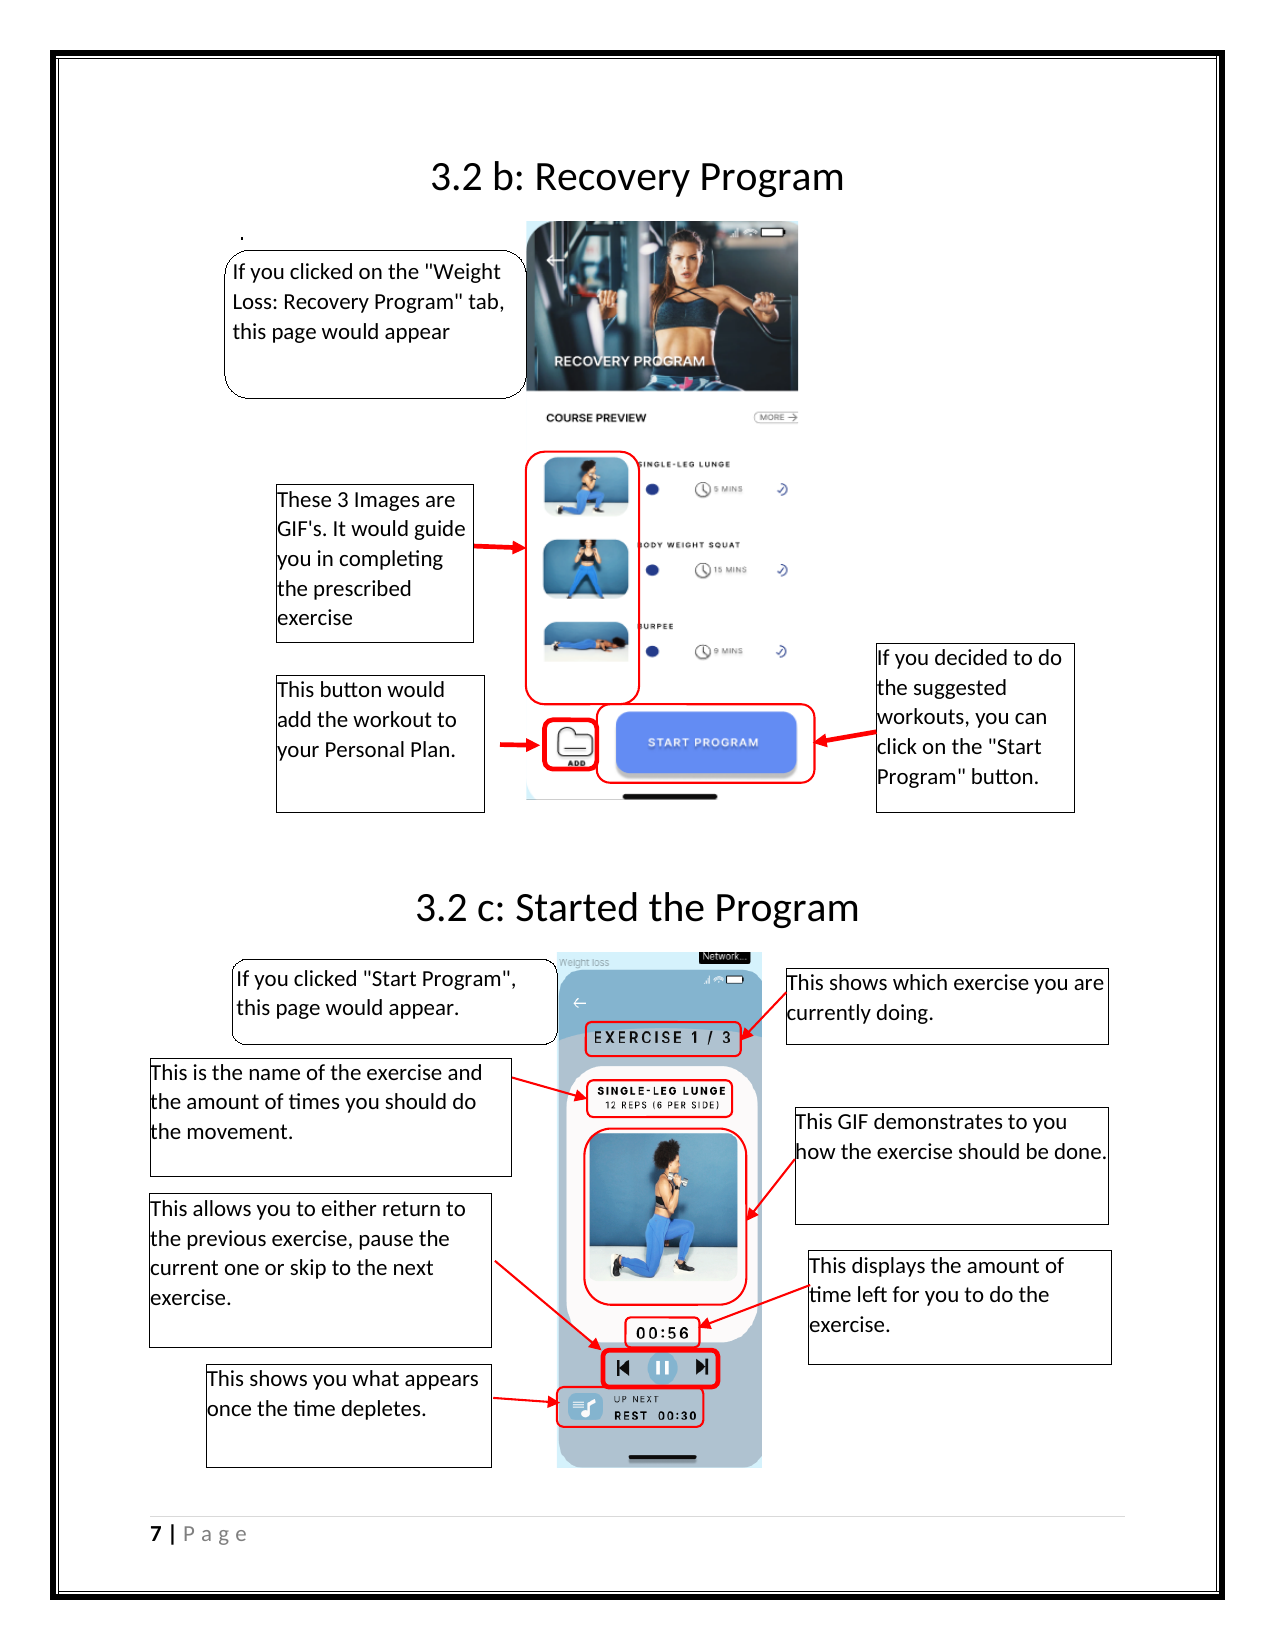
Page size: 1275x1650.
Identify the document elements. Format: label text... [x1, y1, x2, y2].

picture [586, 1130, 745, 1303]
text 3.2 b: Recovery Program [150, 150, 1125, 201]
picture [587, 1024, 739, 1055]
picture [527, 453, 638, 703]
text 3.2 c: Started the Program [150, 881, 1125, 932]
picture [558, 1389, 702, 1425]
picture [627, 1319, 698, 1346]
picture [556, 1315, 601, 1389]
picture [598, 706, 799, 781]
picture [589, 1082, 731, 1116]
picture [526, 695, 799, 800]
picture [606, 1353, 715, 1384]
picture [526, 221, 799, 703]
picture [556, 1305, 762, 1468]
picture [556, 952, 762, 1350]
picture [547, 723, 594, 766]
